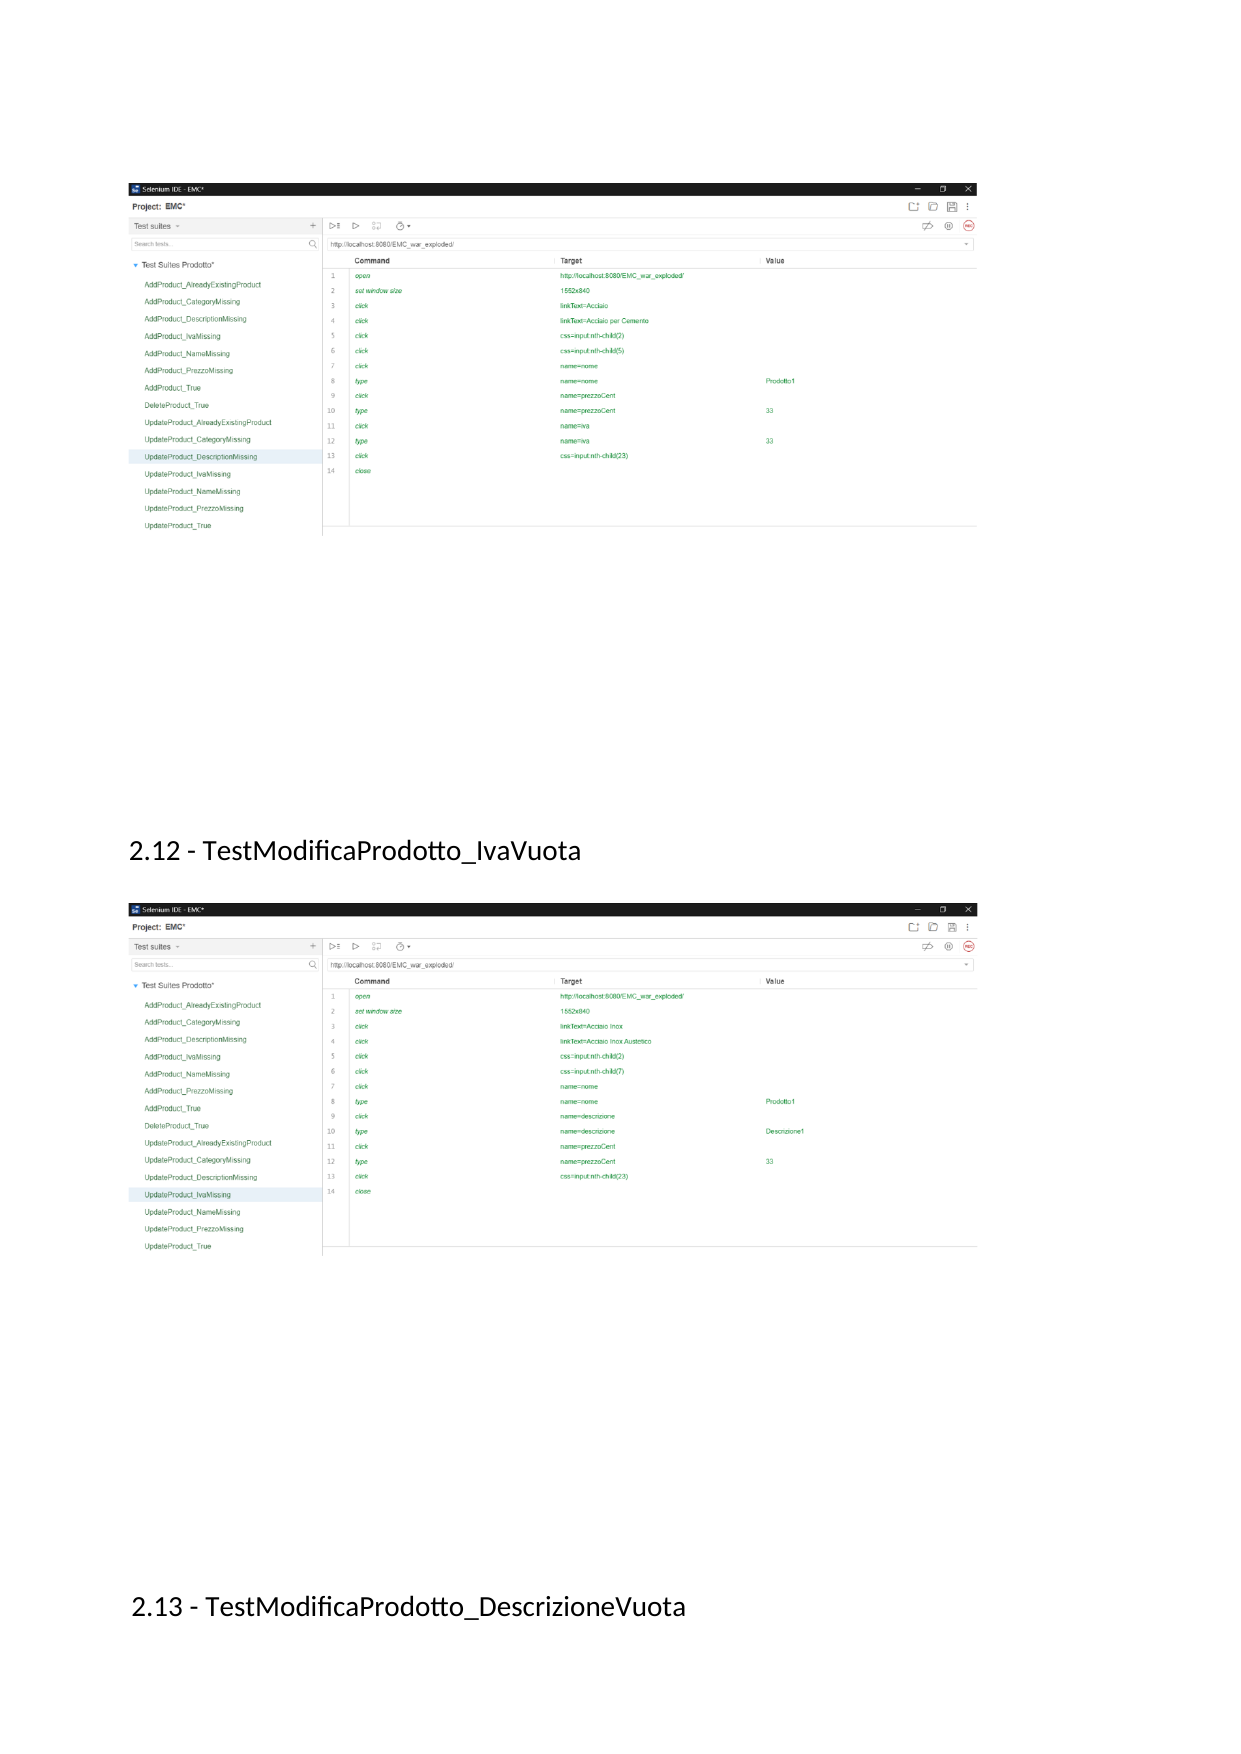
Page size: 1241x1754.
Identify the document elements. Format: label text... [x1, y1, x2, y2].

picture [128, 183, 1133, 619]
picture [128, 903, 1133, 1339]
text 2.12 - TestModificaProdotto_IvaVuota [129, 832, 1122, 868]
text 2.13 - TestModificaProdotto_DescrizioneVuota [118, 1588, 1122, 1623]
